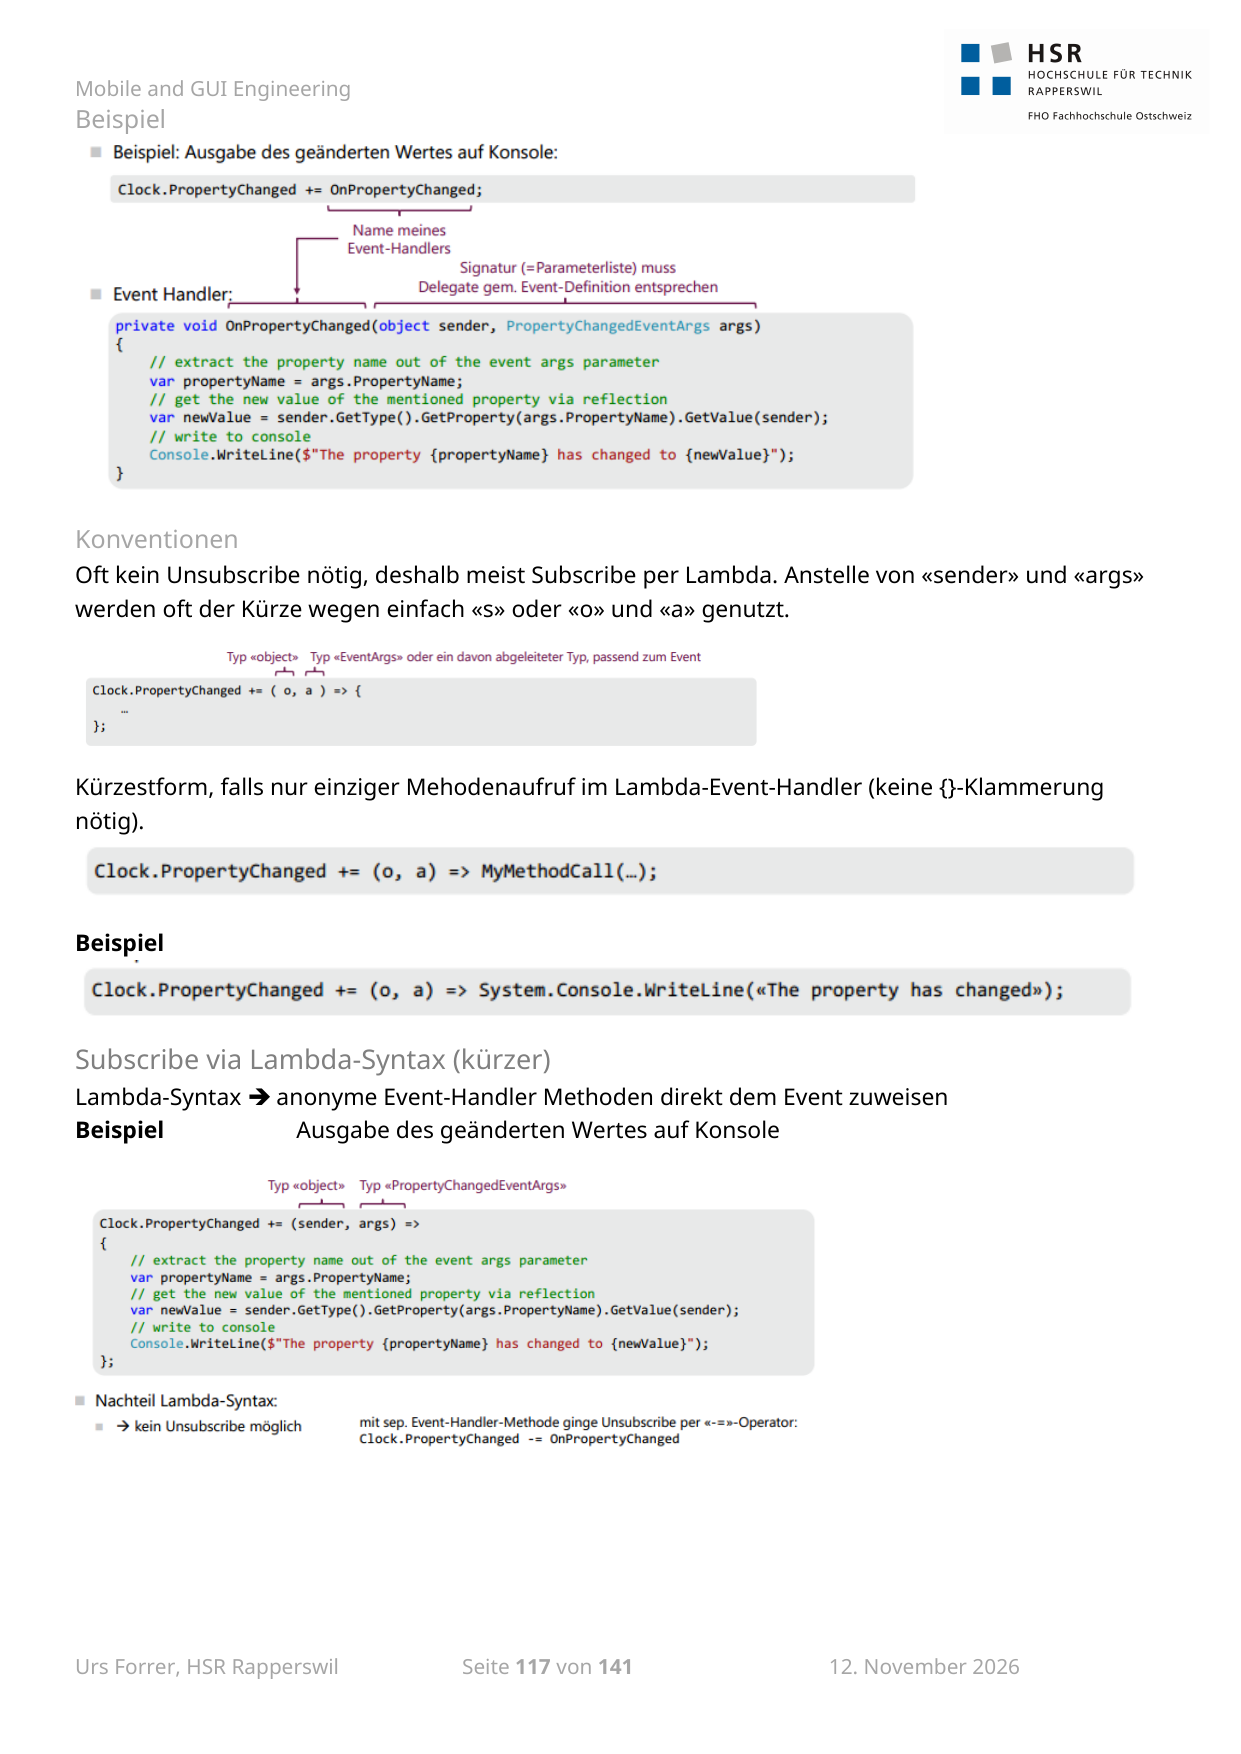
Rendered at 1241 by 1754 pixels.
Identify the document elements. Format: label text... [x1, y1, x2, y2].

text Oft kein Unsubscribe nötig, deshalb meist Subscribe per Lambda. Anstelle von «sender» und «args» werden oft der Kürze wegen einfach «s» oder «o» und «a» genutzt. [75, 559, 1165, 624]
picture [75, 138, 944, 503]
subtitle Subscribe via Lambda-Syntax (kürzer) [75, 1041, 1165, 1077]
picture [75, 1164, 822, 1454]
subtitle Konventionen [75, 522, 1165, 556]
text Lambda-Syntax anonyme Event-Handler Methoden direkt dem Event zuweisen Beispiel Ausgabe des geänderten Wertes auf Konsole [75, 1080, 1165, 1145]
picture [943, 29, 1210, 134]
picture [75, 643, 780, 753]
picture [75, 838, 1150, 908]
picture [75, 960, 1141, 1022]
subtitle Beispiel [75, 102, 1165, 136]
